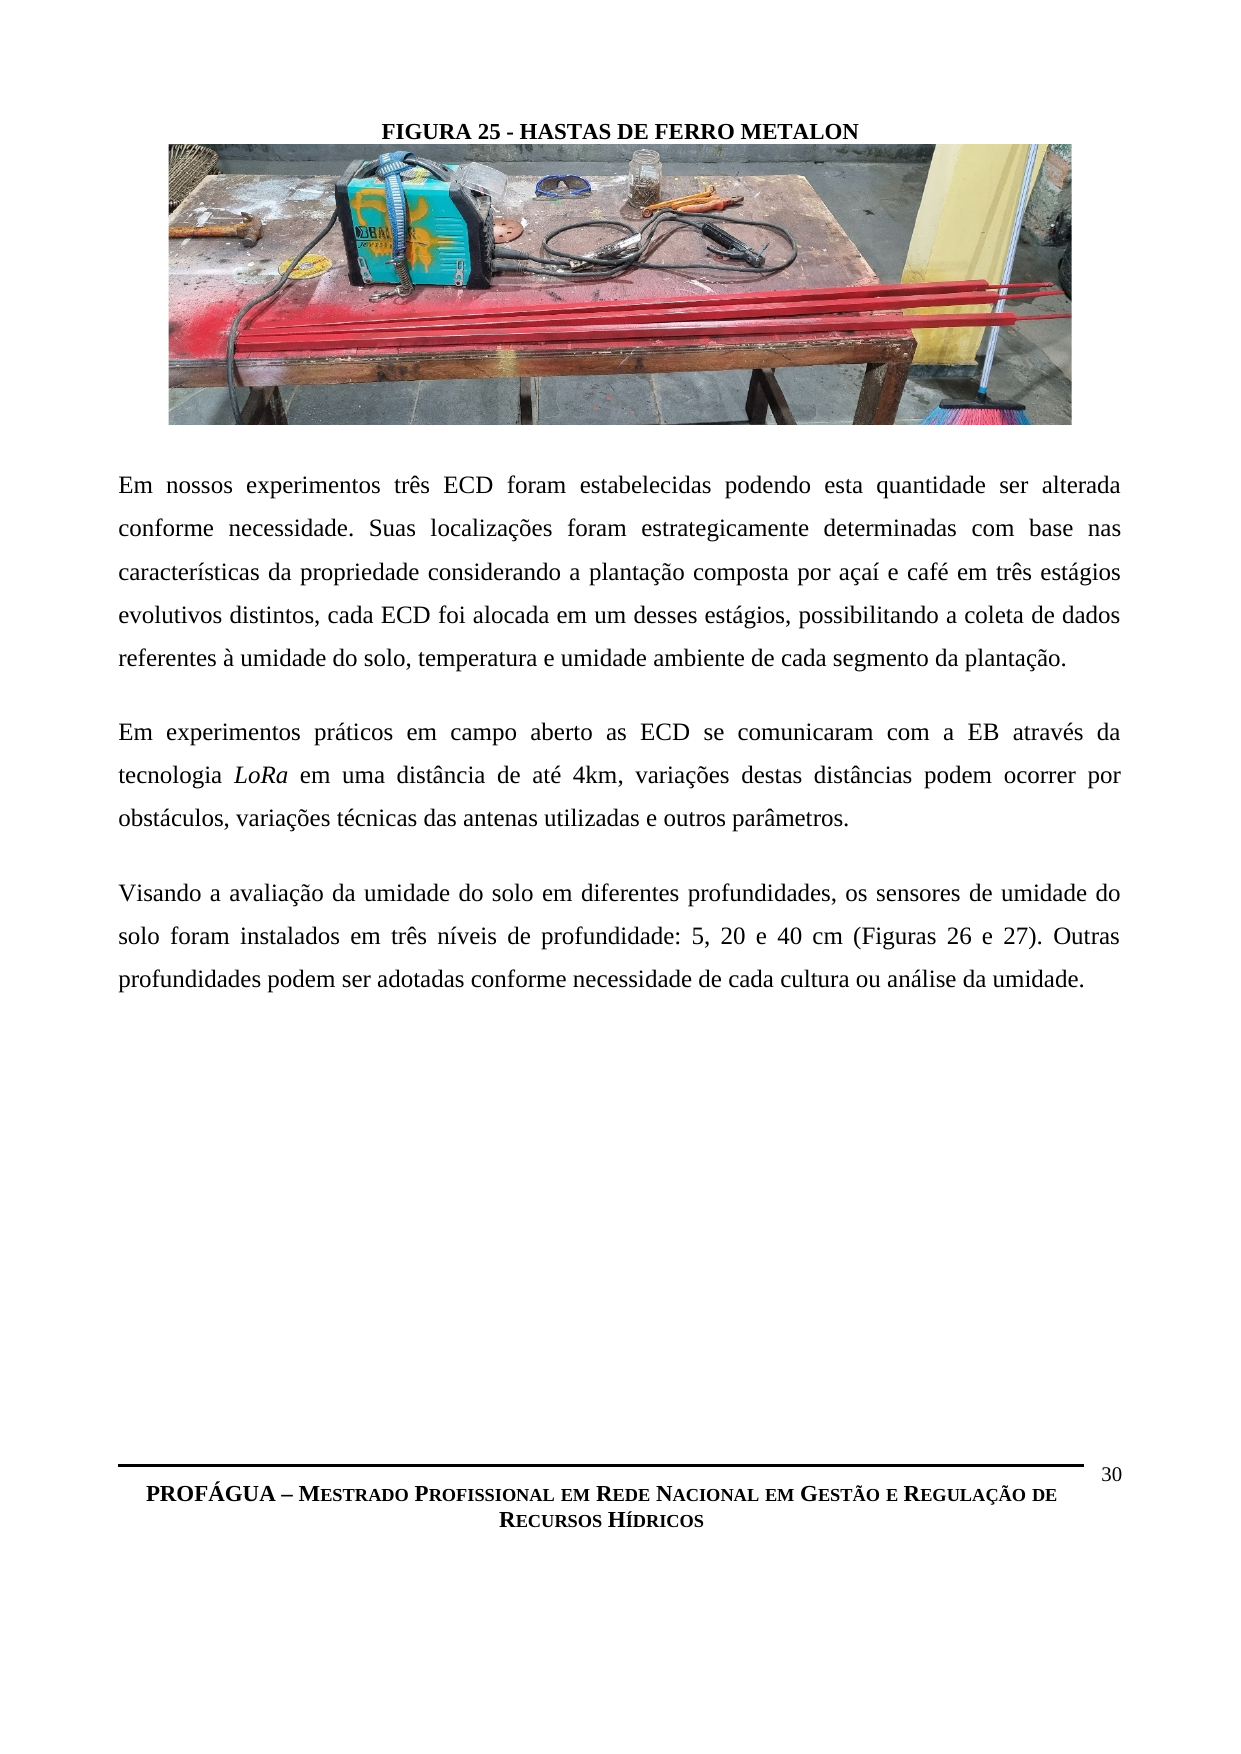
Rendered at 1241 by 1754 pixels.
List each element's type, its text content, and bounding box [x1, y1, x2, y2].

text Em experimentos práticos em campo aberto as ECD se comunicaram com a EB através da tecnologia LoRa em uma distância de até 4km, variações destas distâncias podem ocorrer por obstáculos, variações técnicas das antenas utilizadas e outros parâmetros. [118, 717, 1122, 832]
text Em nossos experimentos três ECD foram estabelecidas podendo esta quantidade ser alterada conforme necessidade. Suas localizações foram estrategicamente determinadas com base nas características da propriedade considerando a plantação composta por açaí e café em três estágios evolutivos distintos, cada ECD foi alocada em um desses estágios, possibilitando a coleta de dados referentes à umidade do solo, temperatura e umidade ambiente de cada segmento da plantação. [118, 470, 1122, 672]
text FIGURA 25 - HASTAS DE FERRO METALON [118, 118, 1122, 144]
text Visando a avaliação da umidade do solo em diferentes profundidades, os sensores de umidade do solo foram instalados em três níveis de profundidade: 5, 20 e 40 cm (Figuras 26 e 27). Outras profundidades podem ser adotadas conforme necessidade de cada cultura ou análise da umidade. [118, 878, 1122, 993]
picture [168, 144, 1072, 425]
